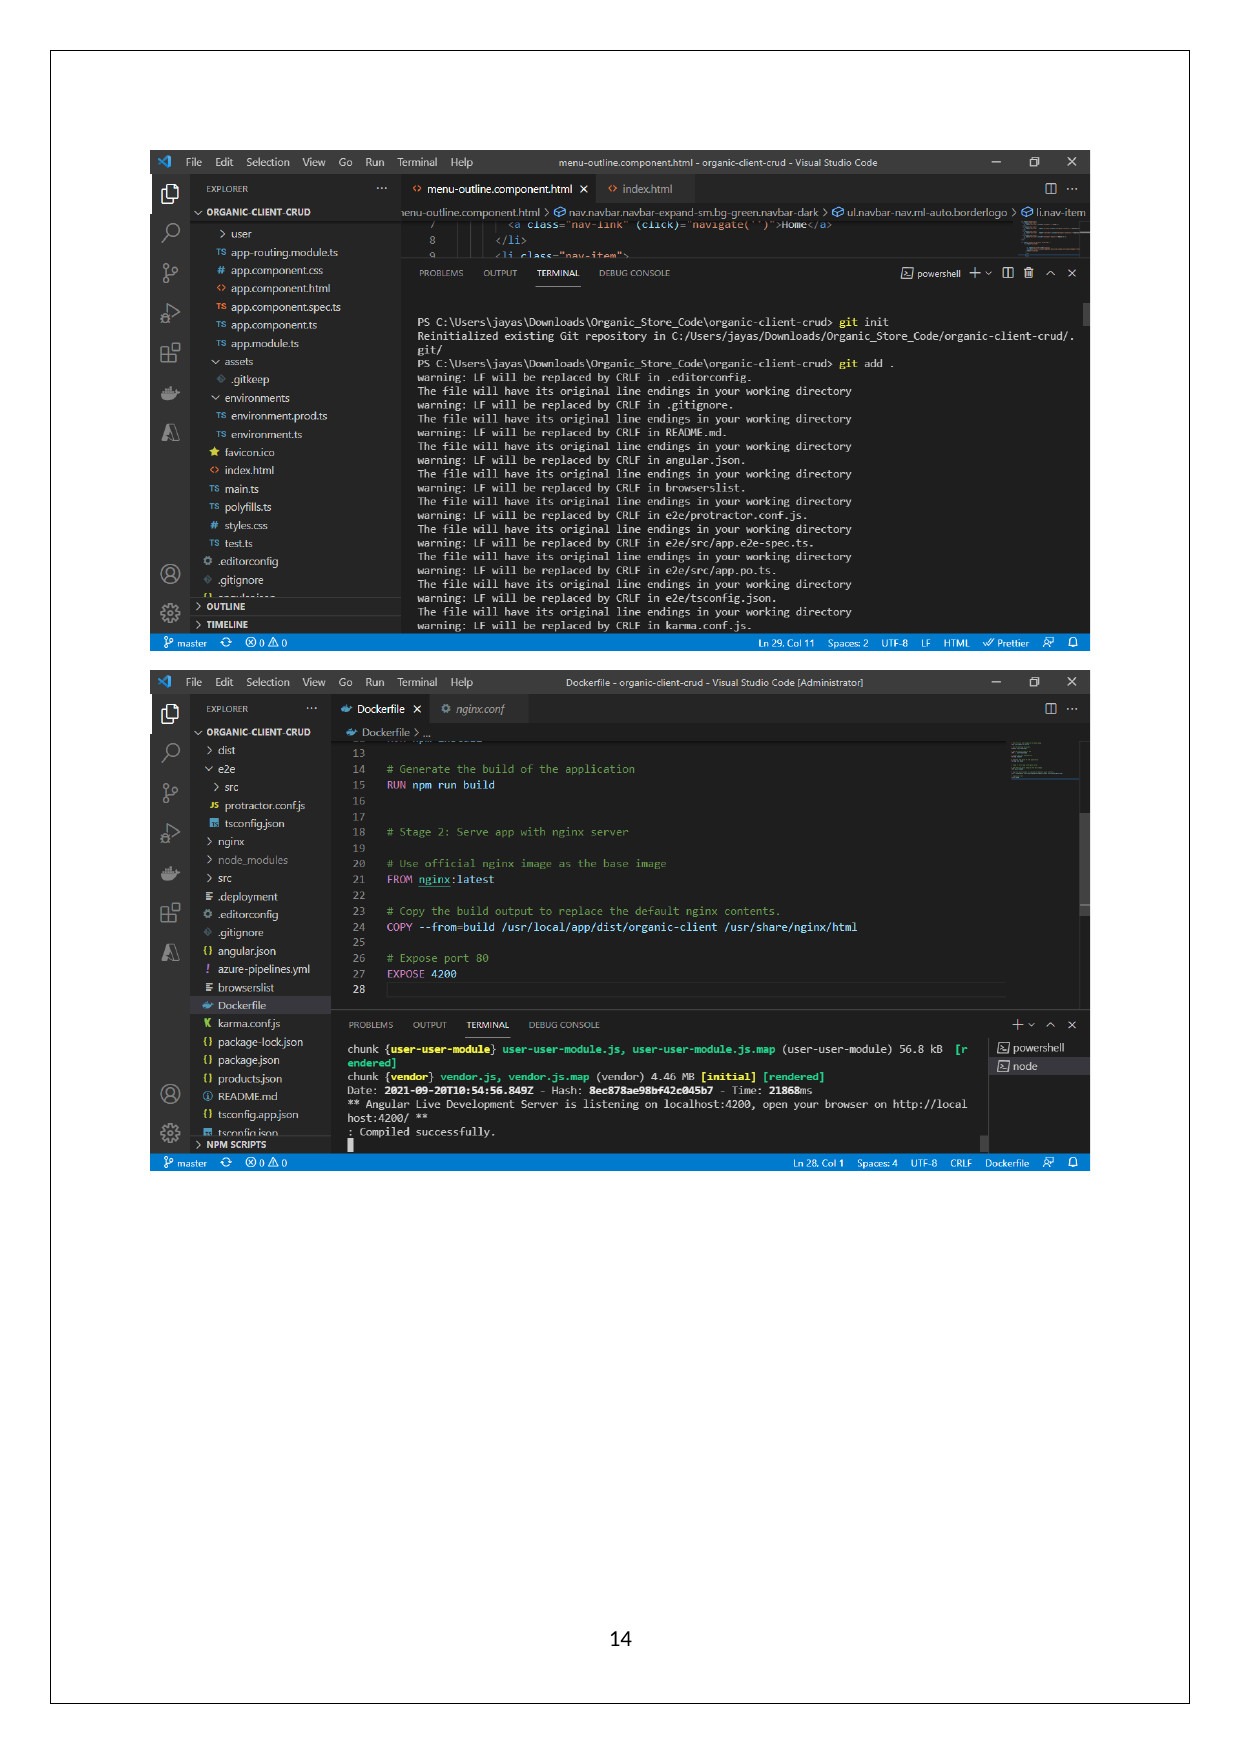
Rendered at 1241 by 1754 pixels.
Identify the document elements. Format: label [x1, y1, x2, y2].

picture [150, 150, 1091, 651]
picture [150, 670, 1091, 1171]
